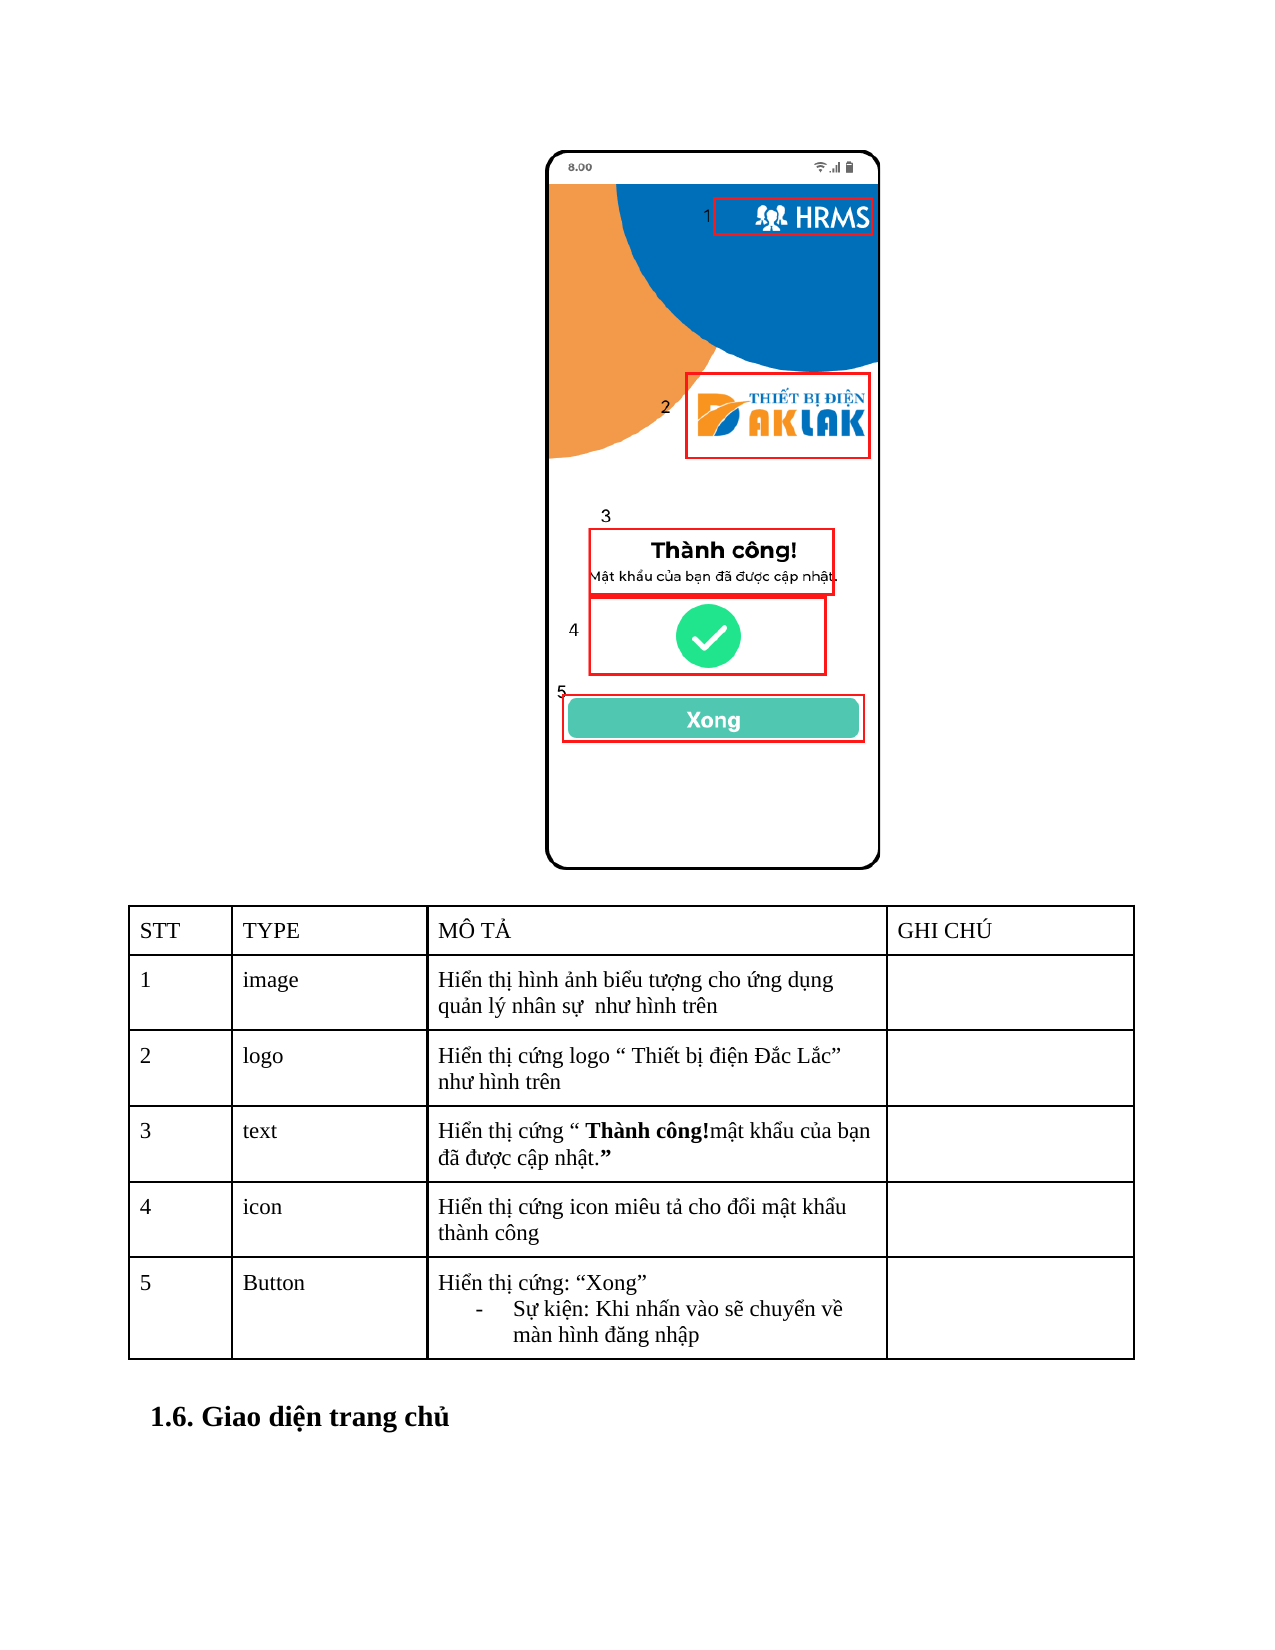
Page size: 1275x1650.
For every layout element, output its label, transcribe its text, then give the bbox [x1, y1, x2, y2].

table_cell [888, 1183, 1133, 1256]
table_cell text [233, 1107, 426, 1181]
table_header MÔ TẢ [429, 907, 886, 954]
table_cell Hiển thị cứng icon miêu tả cho đổi mật khẩu thành công [429, 1183, 886, 1256]
text 1.6. Giao diện trang chủ [150, 1399, 1125, 1432]
table_cell logo [233, 1031, 426, 1105]
table_cell Hiển thị cứng logo “ Thiết bị điện Đắc Lắc” như hình trên [429, 1031, 886, 1105]
table_header STT [130, 907, 231, 954]
table_cell Hiển thị cứng: “Xong” Sự kiện: Khi nhấn vào sẽ chuyển về màn hình đăng nhập [429, 1258, 886, 1358]
table_cell [888, 956, 1133, 1029]
table_cell [888, 1107, 1133, 1181]
table_cell icon [233, 1183, 426, 1256]
table_cell 1 [130, 956, 231, 1029]
table_cell Button [233, 1258, 426, 1358]
table_cell 4 [130, 1183, 231, 1256]
table_cell 5 [130, 1258, 231, 1358]
table_cell image [233, 956, 426, 1029]
table_header TYPE [233, 907, 426, 954]
table_cell Hiển thị hình ảnh biểu tượng cho ứng dụng quản lý nhân sự như hình trên [429, 956, 886, 1029]
table_cell Hiển thị cứng “ Thành công!mật khẩu của bạn đã được cập nhật.” [429, 1107, 886, 1181]
picture [545, 150, 881, 870]
table_cell 2 [130, 1031, 231, 1105]
table_cell [888, 1031, 1133, 1105]
table_cell 3 [130, 1107, 231, 1181]
table_header GHI CHÚ [888, 907, 1133, 954]
table_cell [888, 1258, 1133, 1358]
